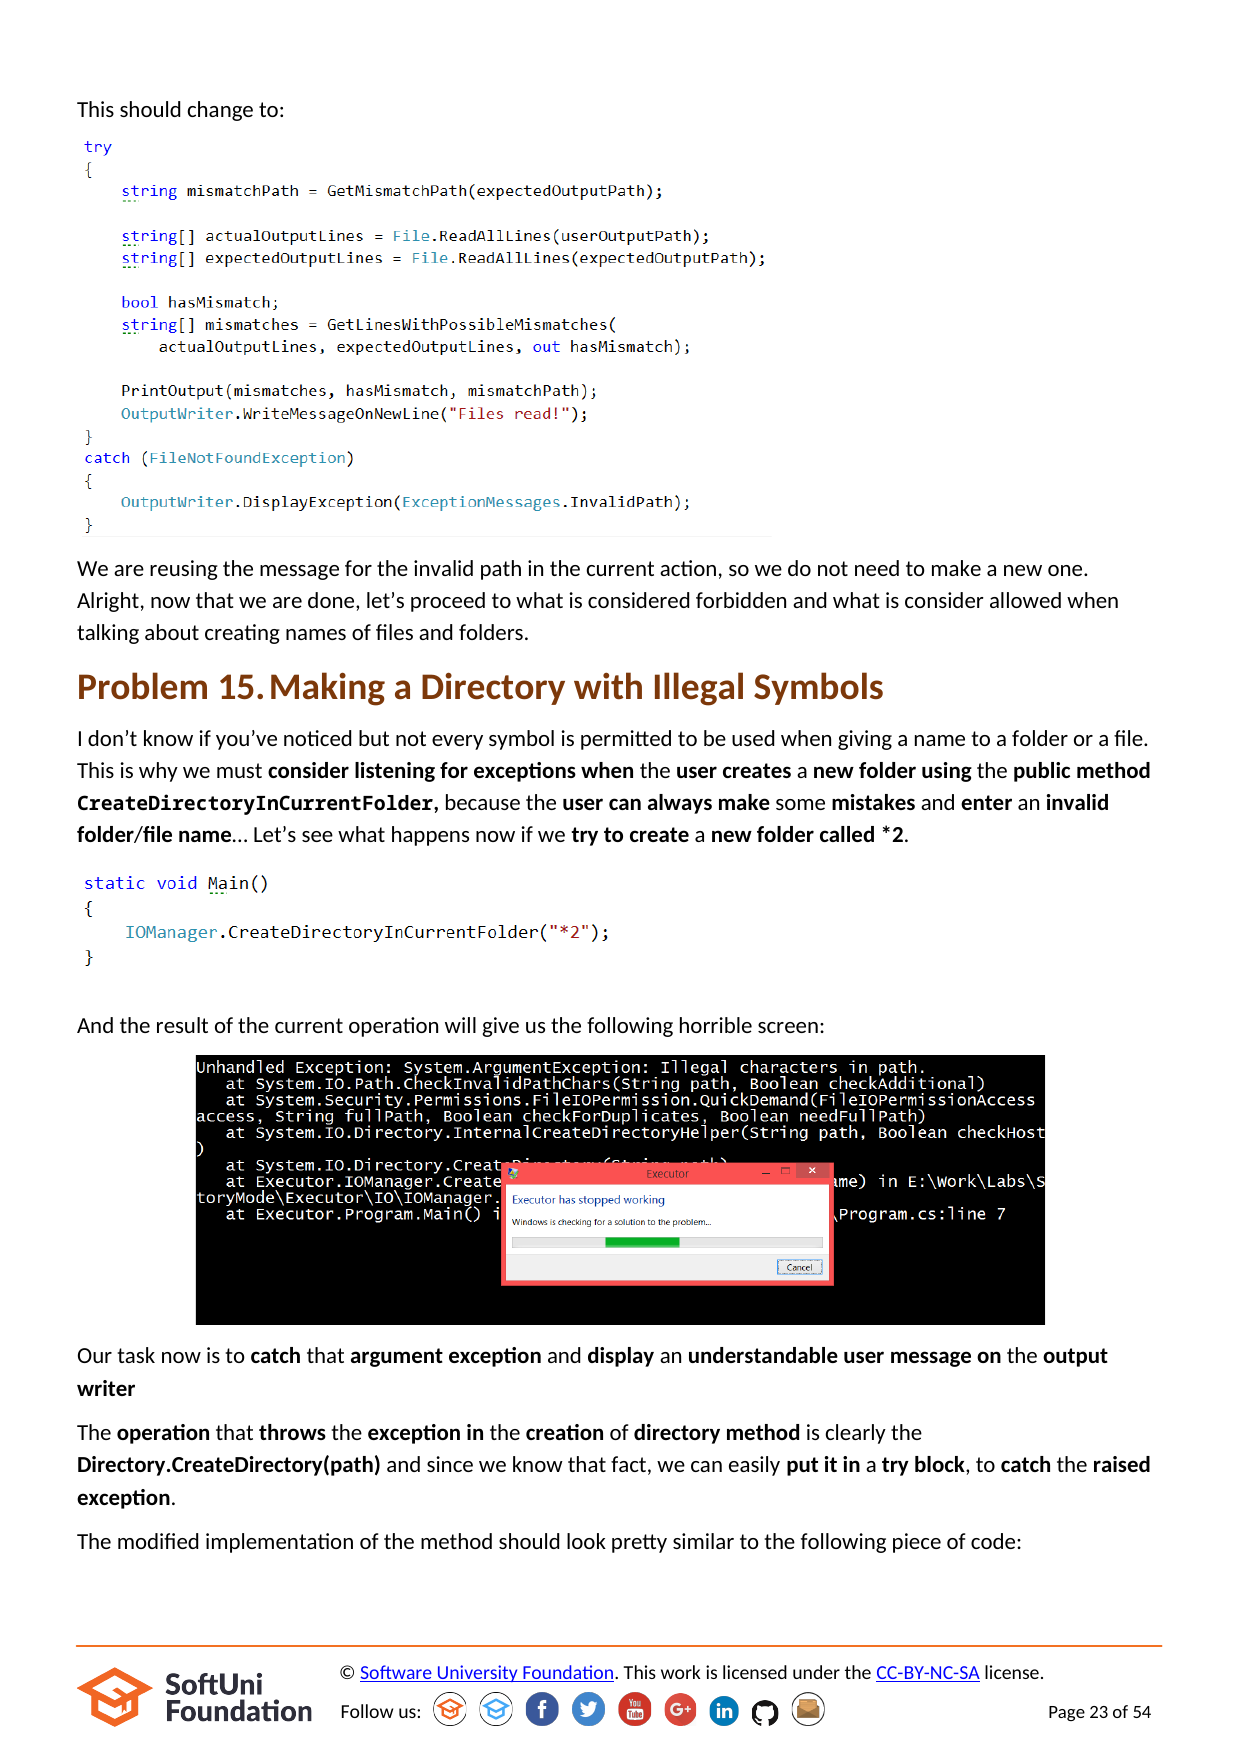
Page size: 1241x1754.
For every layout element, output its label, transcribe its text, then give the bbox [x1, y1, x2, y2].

text This should change to: [77, 95, 1163, 123]
picture [433, 1692, 467, 1726]
text Our task now is to catch that argument exception and display an understandable user message on the output writer [77, 1342, 1163, 1402]
picture [618, 1692, 652, 1726]
subtitle Making a Directory with Illegal Symbols [77, 663, 1163, 708]
text I don’t know if you’ve noticed but not every symbol is permitted to be used when giving a name to a folder or a file. This is why we must consider listening for exceptions when the user creates a new folder using the public method CreateDirectoryInCurrentFolder, because the user can always make some mistakes and enter an invalid folder/file name… Let’s see what happens now if we try to create a new folder called *2. [77, 724, 1163, 848]
picture [82, 140, 772, 537]
picture [723, 1708, 732, 1717]
picture [572, 1692, 605, 1726]
picture [195, 1055, 1046, 1325]
text And the result of the current operation will give us the following horrible screen: [77, 1011, 1163, 1039]
picture [730, 1696, 739, 1705]
text The operation that throws the exception in the creation of directory method is clearly the Directory.CreateDirectory(path) and since we know that fact, we can easily put it in a try block, to catch the raised exception. [77, 1418, 1163, 1511]
picture [664, 1693, 697, 1726]
picture [709, 1717, 718, 1726]
picture [525, 1692, 559, 1726]
picture [730, 1717, 739, 1726]
picture [479, 1692, 513, 1726]
picture [791, 1692, 825, 1726]
picture [76, 1667, 312, 1727]
picture [76, 865, 634, 994]
text The modified implementation of the method should look pretty similar to the following piece of code: [77, 1527, 1163, 1556]
text We are reusing the message for the invalid path in the current action, so we do not need to make a new one. Alright, now that we are done, let’s proceed to what is considered forbidden and what is consider allowed when talking about creating names of files and folders. [77, 554, 1163, 646]
picture [752, 1700, 779, 1726]
picture [709, 1696, 718, 1705]
